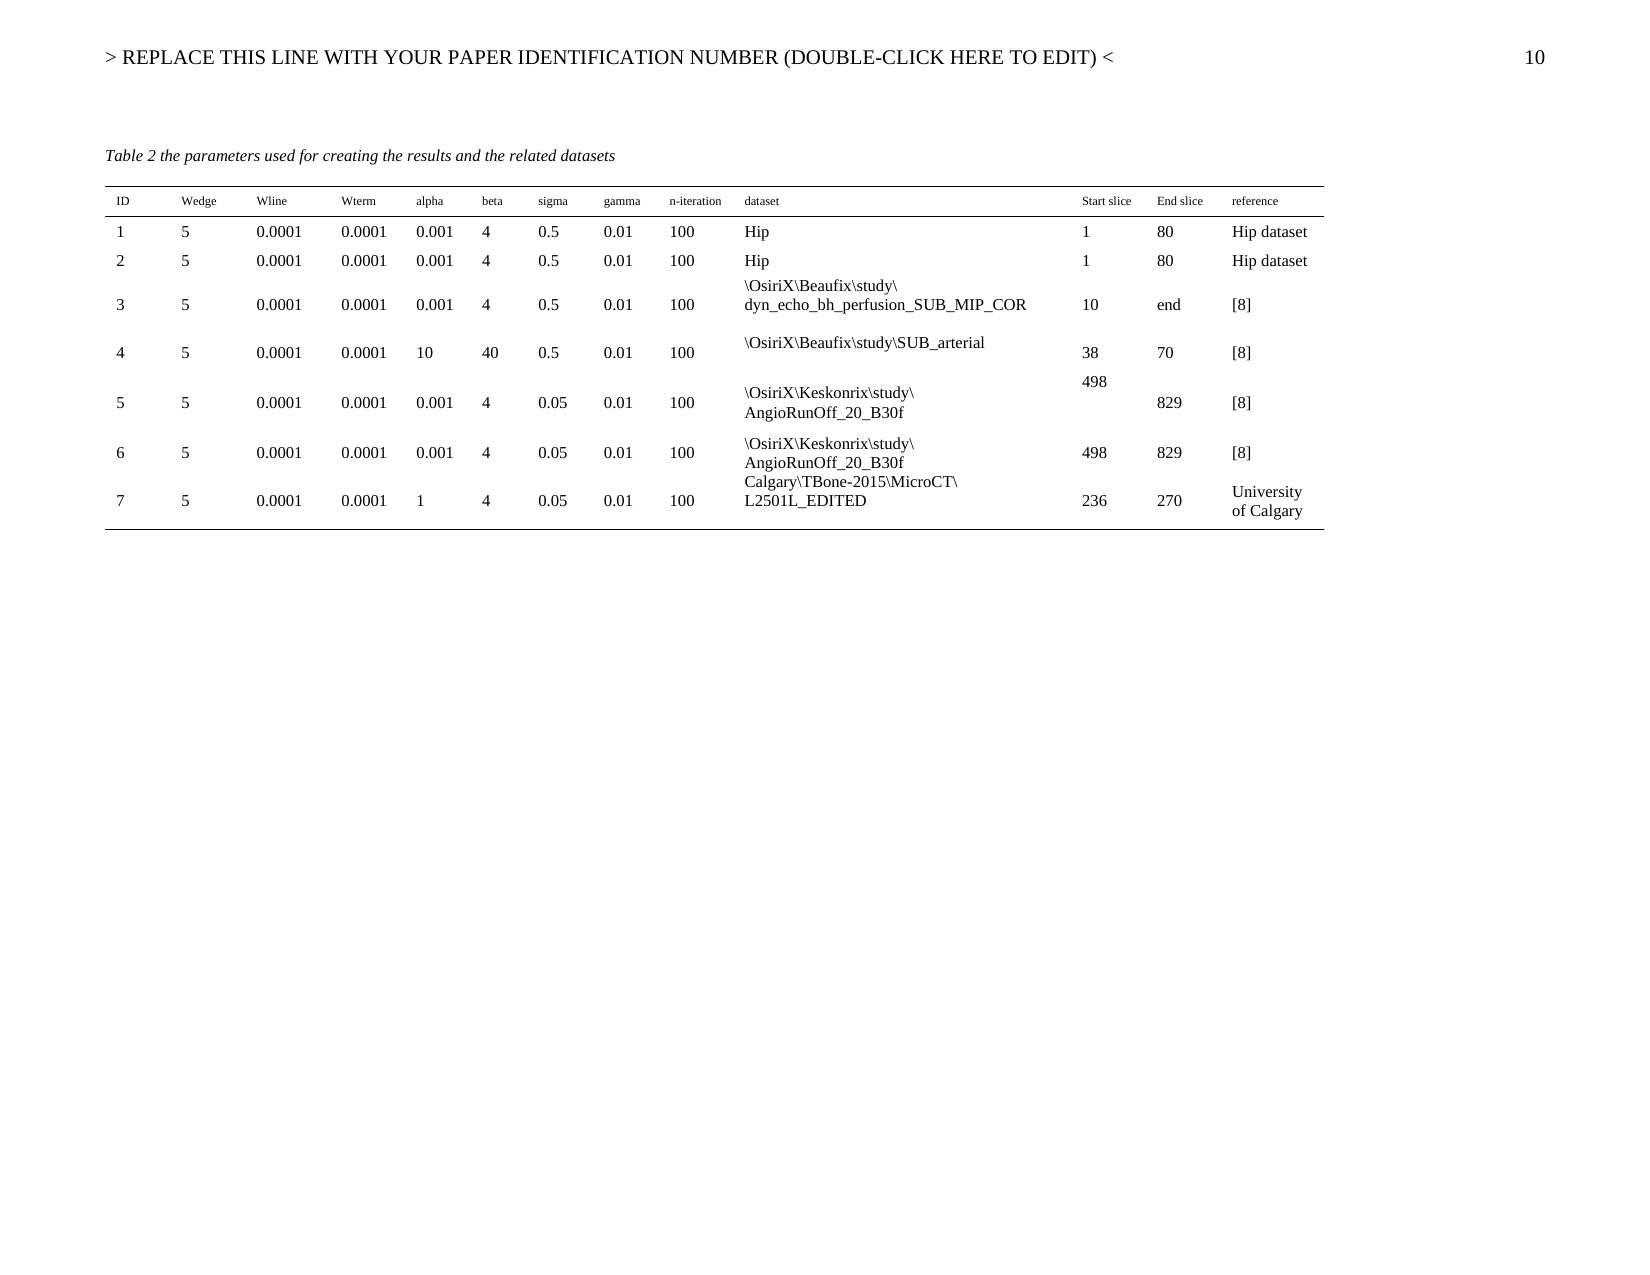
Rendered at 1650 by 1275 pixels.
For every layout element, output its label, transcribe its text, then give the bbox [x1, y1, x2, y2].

table_cell 80 [1146, 217, 1221, 246]
table_cell 0.0001 [245, 217, 330, 246]
table_header Start slice [1071, 187, 1146, 216]
table_cell 5 [170, 472, 245, 529]
table_cell 0.0001 [330, 434, 405, 472]
table_cell 0.01 [593, 333, 658, 371]
table_cell 498 [1071, 371, 1146, 433]
table_cell 4 [471, 276, 527, 333]
table_cell Hip dataset [1221, 246, 1324, 276]
table_cell [8] [1221, 276, 1324, 333]
table_cell 1 [105, 217, 170, 246]
table_header gamma [593, 187, 658, 216]
table_cell 4 [471, 434, 527, 472]
table_cell 5 [170, 371, 245, 433]
table_cell 5 [170, 276, 245, 333]
table_cell 100 [658, 217, 733, 246]
table_cell 1 [1071, 217, 1146, 246]
table_cell 4 [471, 217, 527, 246]
table_header beta [471, 187, 527, 216]
table_cell 100 [658, 276, 733, 333]
table_cell 5 [170, 217, 245, 246]
table_cell Hip [733, 246, 1071, 276]
table_cell 100 [658, 246, 733, 276]
table_cell 498 [1071, 434, 1146, 472]
table_cell 0.0001 [330, 371, 405, 433]
table_cell \OsiriX\Beaufix\study\dyn_echo_bh_perfusion_SUB_MIP_COR [733, 276, 1071, 333]
table_cell 0.05 [527, 472, 592, 529]
table_header dataset [733, 187, 1071, 216]
table_cell 0.001 [405, 217, 471, 246]
table_cell 7 [105, 472, 170, 529]
table_cell Hip [733, 217, 1071, 246]
table_cell 0.5 [527, 333, 592, 371]
table_cell 0.0001 [330, 333, 405, 371]
table_cell 5 [170, 434, 245, 472]
table_cell \OsiriX\Keskonrix\study\AngioRunOff_20_B30f [733, 371, 1071, 433]
table_cell 0.01 [593, 472, 658, 529]
table_cell 0.001 [405, 434, 471, 472]
table_cell 0.001 [405, 276, 471, 333]
table_cell [8] [1221, 371, 1324, 433]
table_cell Calgary\TBone-2015\MicroCT\L2501L_EDITED [733, 472, 1071, 529]
table_header End slice [1146, 187, 1221, 216]
table_header alpha [405, 187, 471, 216]
table_cell 38 [1071, 333, 1146, 371]
table_cell 4 [471, 472, 527, 529]
table_header reference [1221, 187, 1324, 216]
table_cell 5 [105, 371, 170, 433]
table_cell 100 [658, 333, 733, 371]
table_cell 0.0001 [330, 472, 405, 529]
table_cell 4 [471, 371, 527, 433]
table_header n-iteration [658, 187, 733, 216]
table_cell [8] [1221, 333, 1324, 371]
table_cell 0.0001 [245, 276, 330, 333]
table_cell 5 [170, 246, 245, 276]
table_cell 0.5 [527, 276, 592, 333]
table_cell 10 [405, 333, 471, 371]
table_cell 0.0001 [245, 472, 330, 529]
table_cell 0.01 [593, 434, 658, 472]
table_cell 100 [658, 434, 733, 472]
table_cell 0.0001 [245, 371, 330, 433]
table_cell 100 [658, 371, 733, 433]
table_cell 0.0001 [245, 246, 330, 276]
table_header Wedge [170, 187, 245, 216]
table_cell \OsiriX\Beaufix\study\SUB_arterial [733, 333, 1071, 371]
table_cell 10 [1071, 276, 1146, 333]
table_cell 236 [1071, 472, 1146, 529]
table_cell 4 [105, 333, 170, 371]
table_cell 0.5 [527, 217, 592, 246]
table_cell 0.01 [593, 217, 658, 246]
table_cell 4 [471, 246, 527, 276]
table_header Wterm [330, 187, 405, 216]
table_header ID [105, 187, 170, 216]
table_cell 3 [105, 276, 170, 333]
table_cell end [1146, 276, 1221, 333]
table_header sigma [527, 187, 592, 216]
table_cell 0.05 [527, 434, 592, 472]
table_cell 80 [1146, 246, 1221, 276]
table_cell 40 [471, 333, 527, 371]
table_cell \OsiriX\Keskonrix\study\AngioRunOff_20_B30f [733, 434, 1071, 472]
table_cell 0.0001 [245, 333, 330, 371]
table_cell University of Calgary [1221, 472, 1324, 529]
table_cell 1 [1071, 246, 1146, 276]
table_cell [8] [1221, 434, 1324, 472]
table_cell 0.0001 [330, 217, 405, 246]
table_cell 0.01 [593, 276, 658, 333]
table_cell 5 [170, 333, 245, 371]
table_cell 829 [1146, 371, 1221, 433]
table_cell 829 [1146, 434, 1221, 472]
table_cell Hip dataset [1221, 217, 1324, 246]
table_cell 100 [658, 472, 733, 529]
table_cell 270 [1146, 472, 1221, 529]
table_cell 6 [105, 434, 170, 472]
table_cell 0.001 [405, 371, 471, 433]
table_cell 1 [405, 472, 471, 529]
table_header Wline [245, 187, 330, 216]
table_cell 2 [105, 246, 170, 276]
table_cell 0.5 [527, 246, 592, 276]
table_cell 0.001 [405, 246, 471, 276]
table_cell 0.01 [593, 246, 658, 276]
table_cell 0.01 [593, 371, 658, 433]
table_cell 0.0001 [330, 276, 405, 333]
table_cell 0.0001 [245, 434, 330, 472]
table_cell 0.0001 [330, 246, 405, 276]
table_cell 70 [1146, 333, 1221, 371]
table_cell 0.05 [527, 371, 592, 433]
